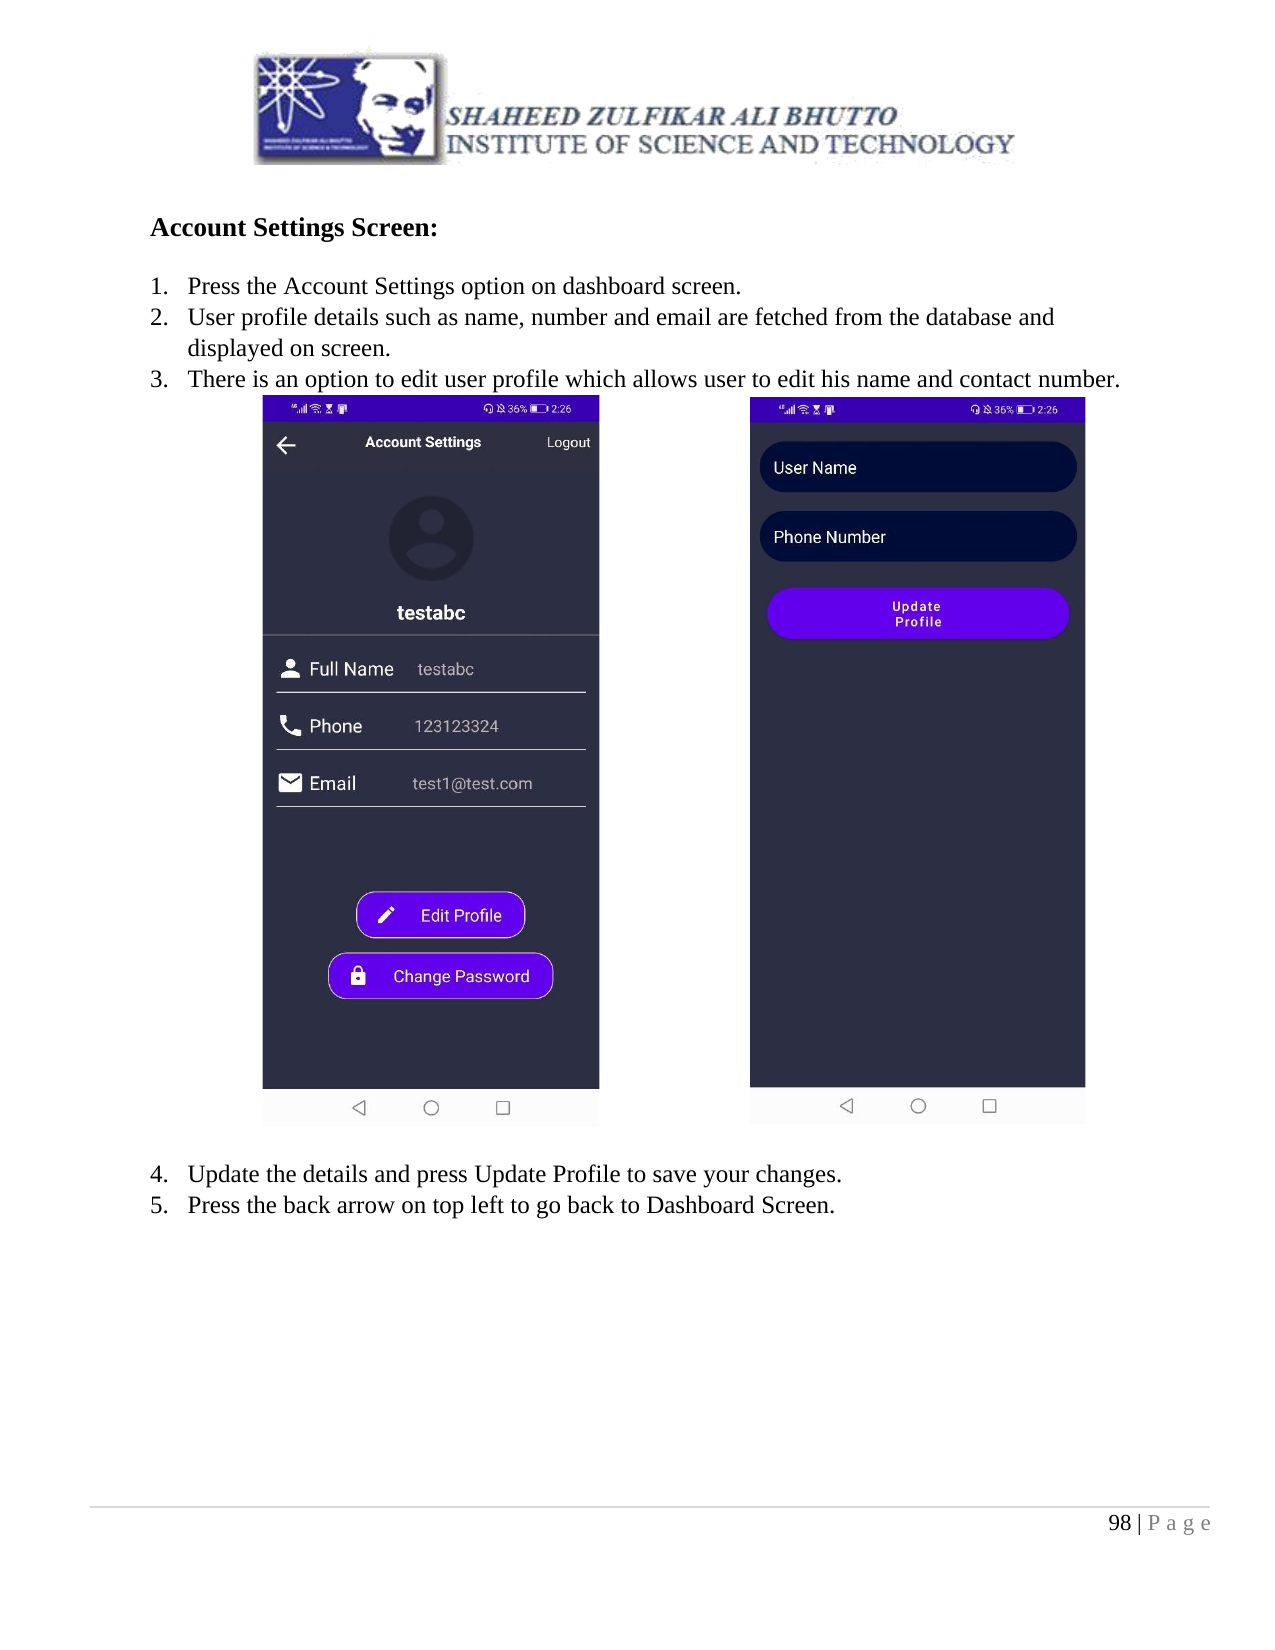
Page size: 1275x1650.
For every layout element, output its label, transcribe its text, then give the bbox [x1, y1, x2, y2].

picture [750, 397, 1086, 1124]
list There is an option to edit user profile which allows user to edit his name and contact number. [150, 364, 1210, 393]
picture [253, 45, 1015, 165]
list Press the back arrow on top left to go back to Dashboard Screen. [150, 1190, 1210, 1219]
text Account Settings Screen: [150, 212, 1210, 243]
list User profile details such as name, number and email are fetched from the database and displayed on screen. [150, 302, 1054, 362]
picture [262, 395, 600, 1126]
list Update the details and press Update Profile to save your changes. [150, 1159, 1210, 1188]
list Press the Account Settings option on dashboard screen. [150, 271, 1210, 300]
